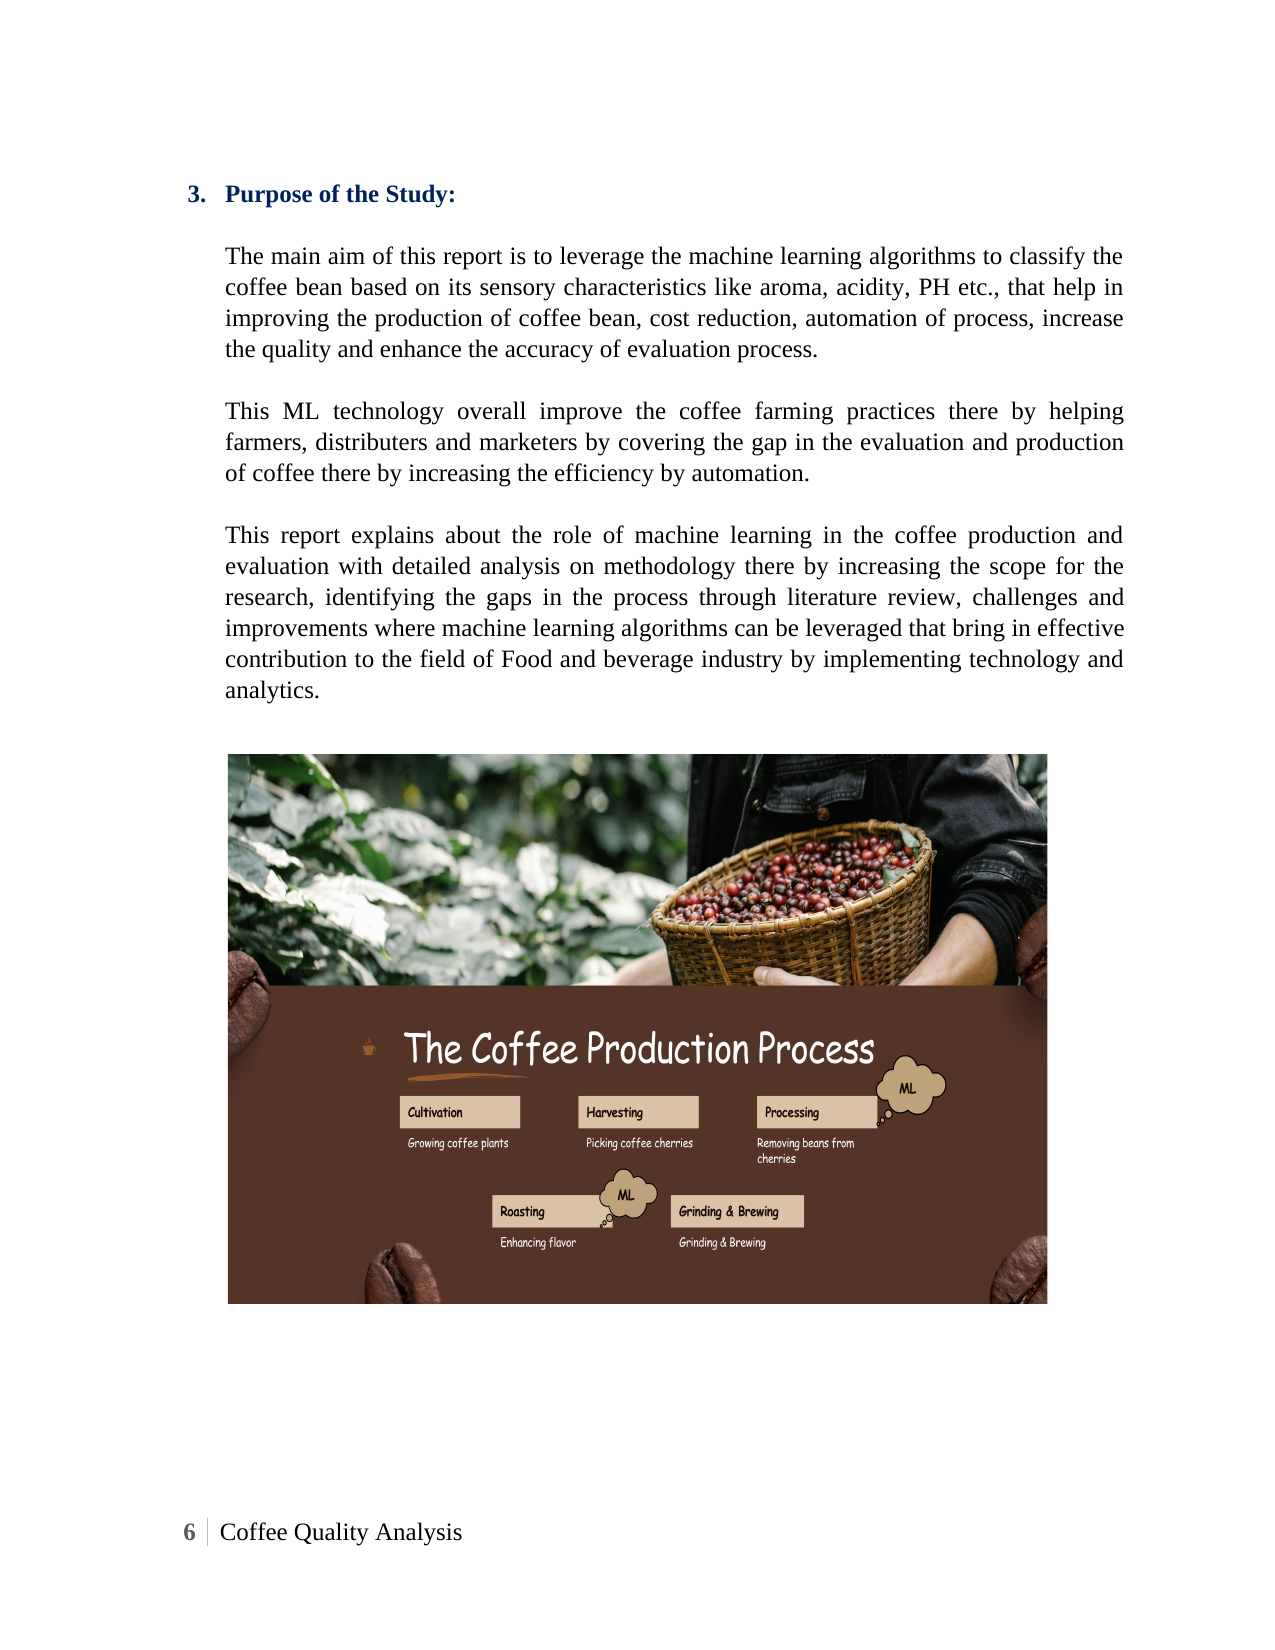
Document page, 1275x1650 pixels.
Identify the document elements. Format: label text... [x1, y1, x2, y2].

list This report explains about the role of machine learning in the coffee production and evaluation with detailed analysis on methodology there by increasing the scope for the research, identifying the gaps in the process through literature review, challenges and improvements where machine learning algorithms can be leveraged that bring in effective contribution to the field of Food and beverage industry by implementing technology and analytics. [225, 520, 1125, 704]
list This ML technology overall improve the coffee farming practices there by helping farmers, distributers and marketers by covering the gap in the evaluation and production of coffee there by increasing the efficiency by automation. [225, 396, 1125, 487]
list The main aim of this report is to leverage the machine learning algorithms to classify the coffee bean based on its sensory characteristics like aroma, acidity, PH etc., that help in improving the production of coffee bean, cost reduction, automation of process, increase the quality and enhance the accuracy of evaluation process. [225, 241, 1125, 363]
list Purpose of the Study: [187, 179, 1125, 207]
picture [227, 754, 1048, 1304]
